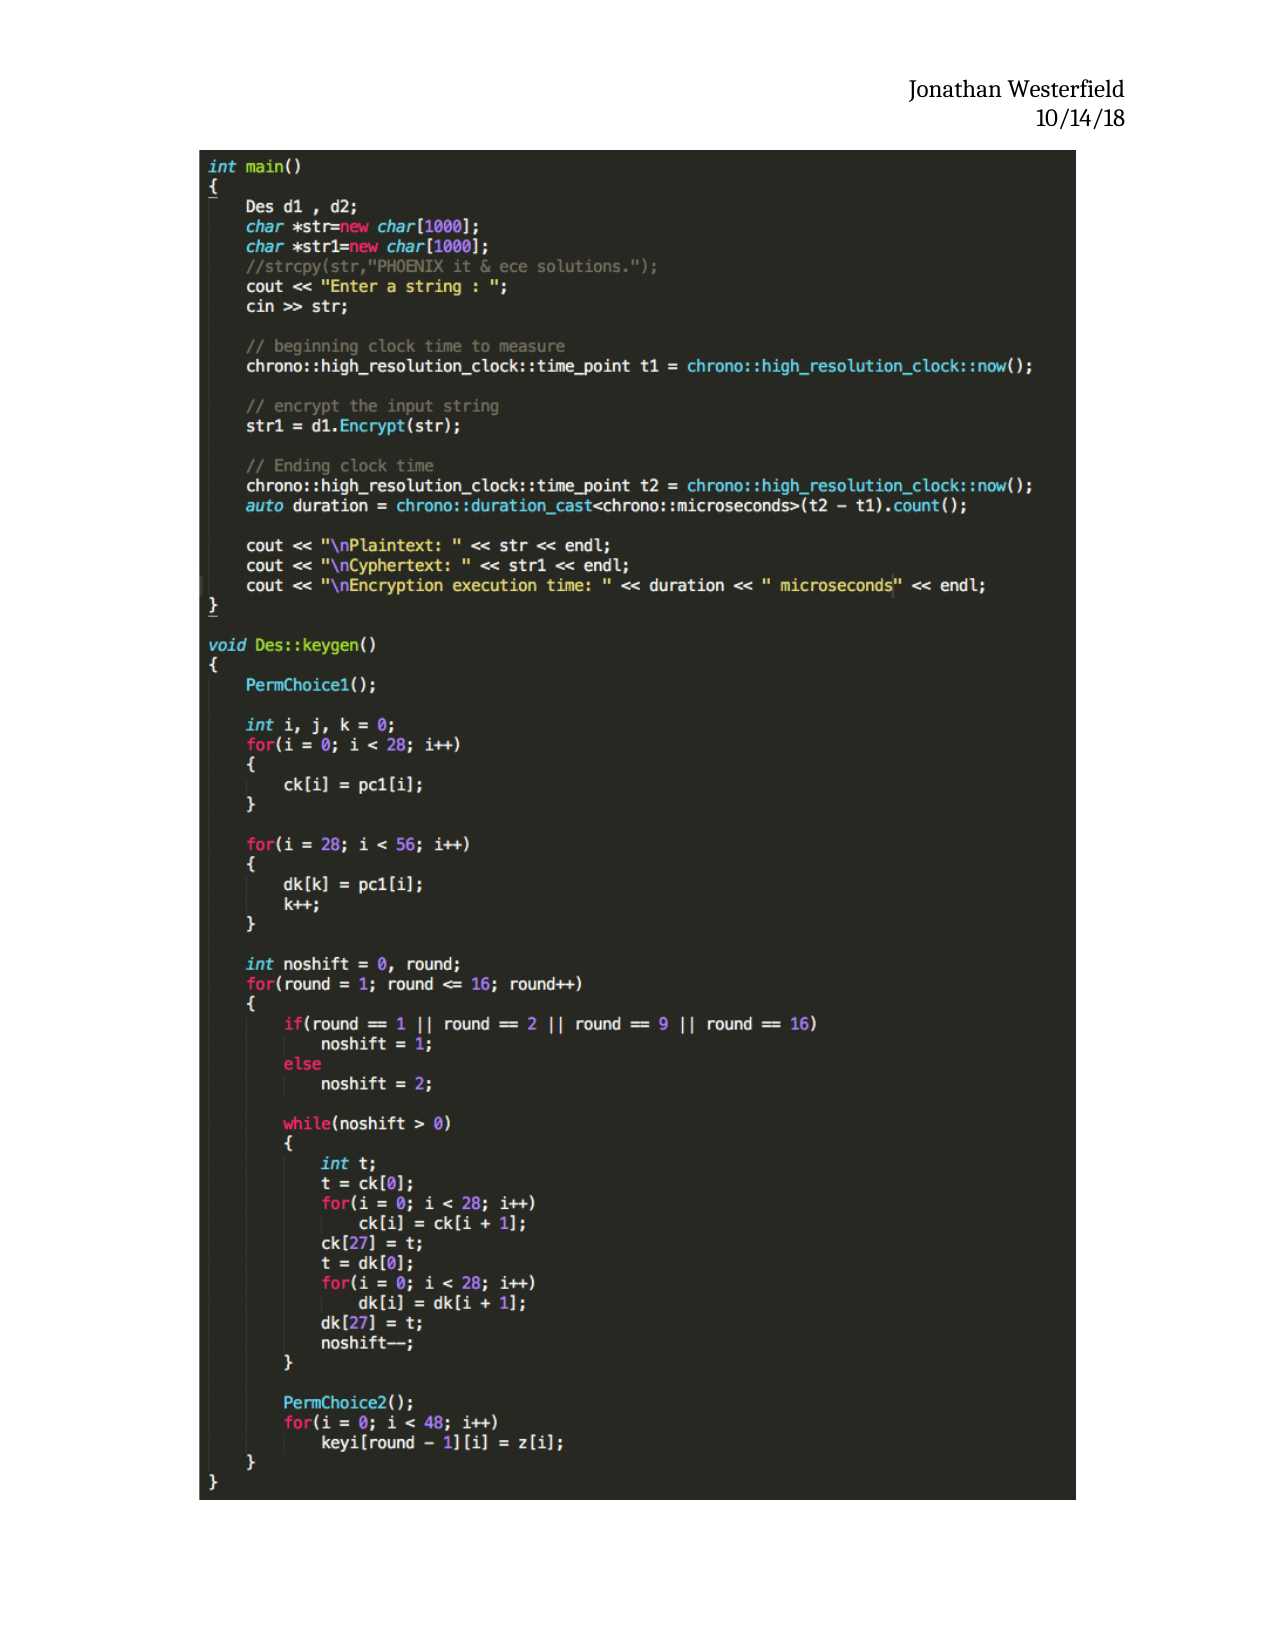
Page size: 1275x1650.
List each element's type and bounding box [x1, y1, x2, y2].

picture [199, 150, 1076, 1500]
